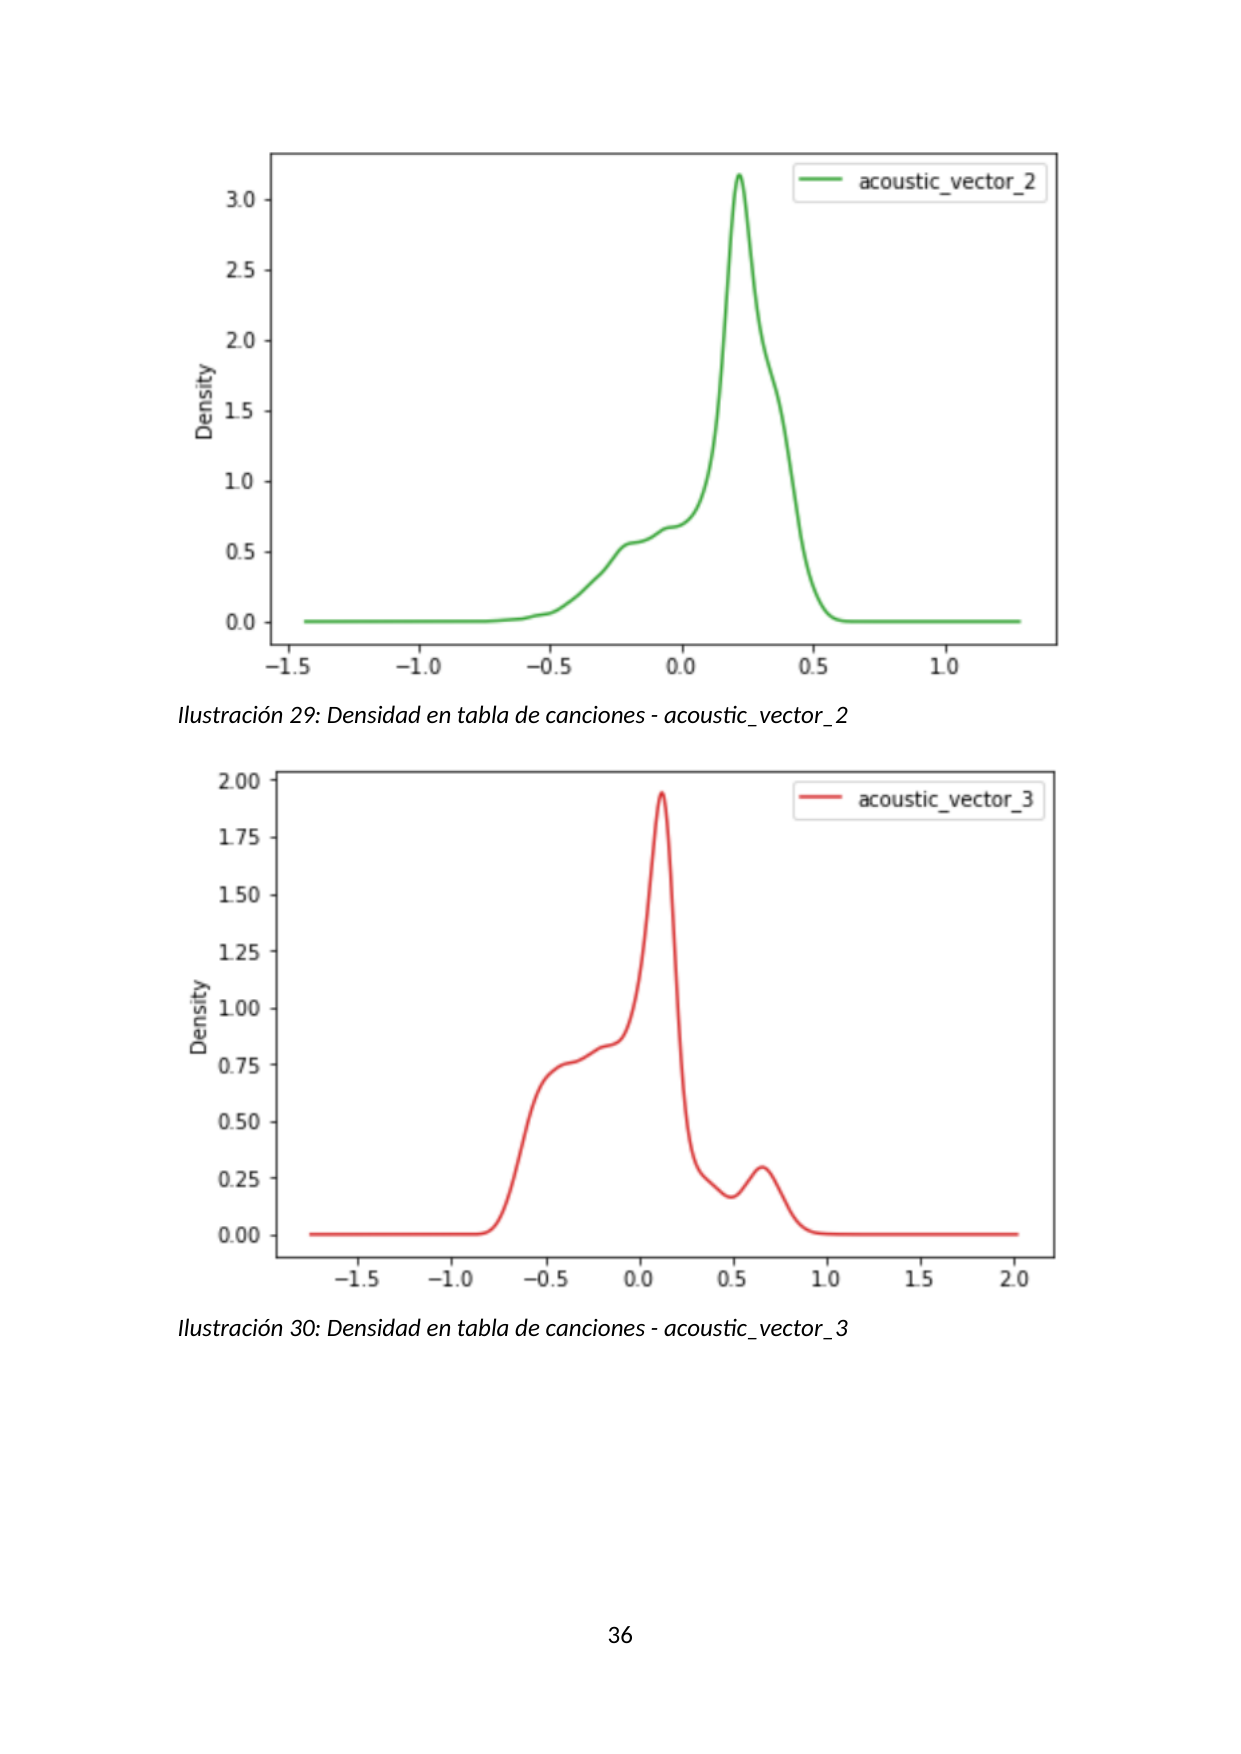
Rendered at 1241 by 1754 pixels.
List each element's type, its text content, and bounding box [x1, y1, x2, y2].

text Ilustración 30: Densidad en tabla de canciones - acoustic_vector_3 [177, 1313, 1063, 1343]
text Ilustración 29: Densidad en tabla de canciones - acoustic_vector_2 [177, 699, 1063, 730]
picture [177, 750, 1063, 1294]
picture [177, 147, 1063, 681]
